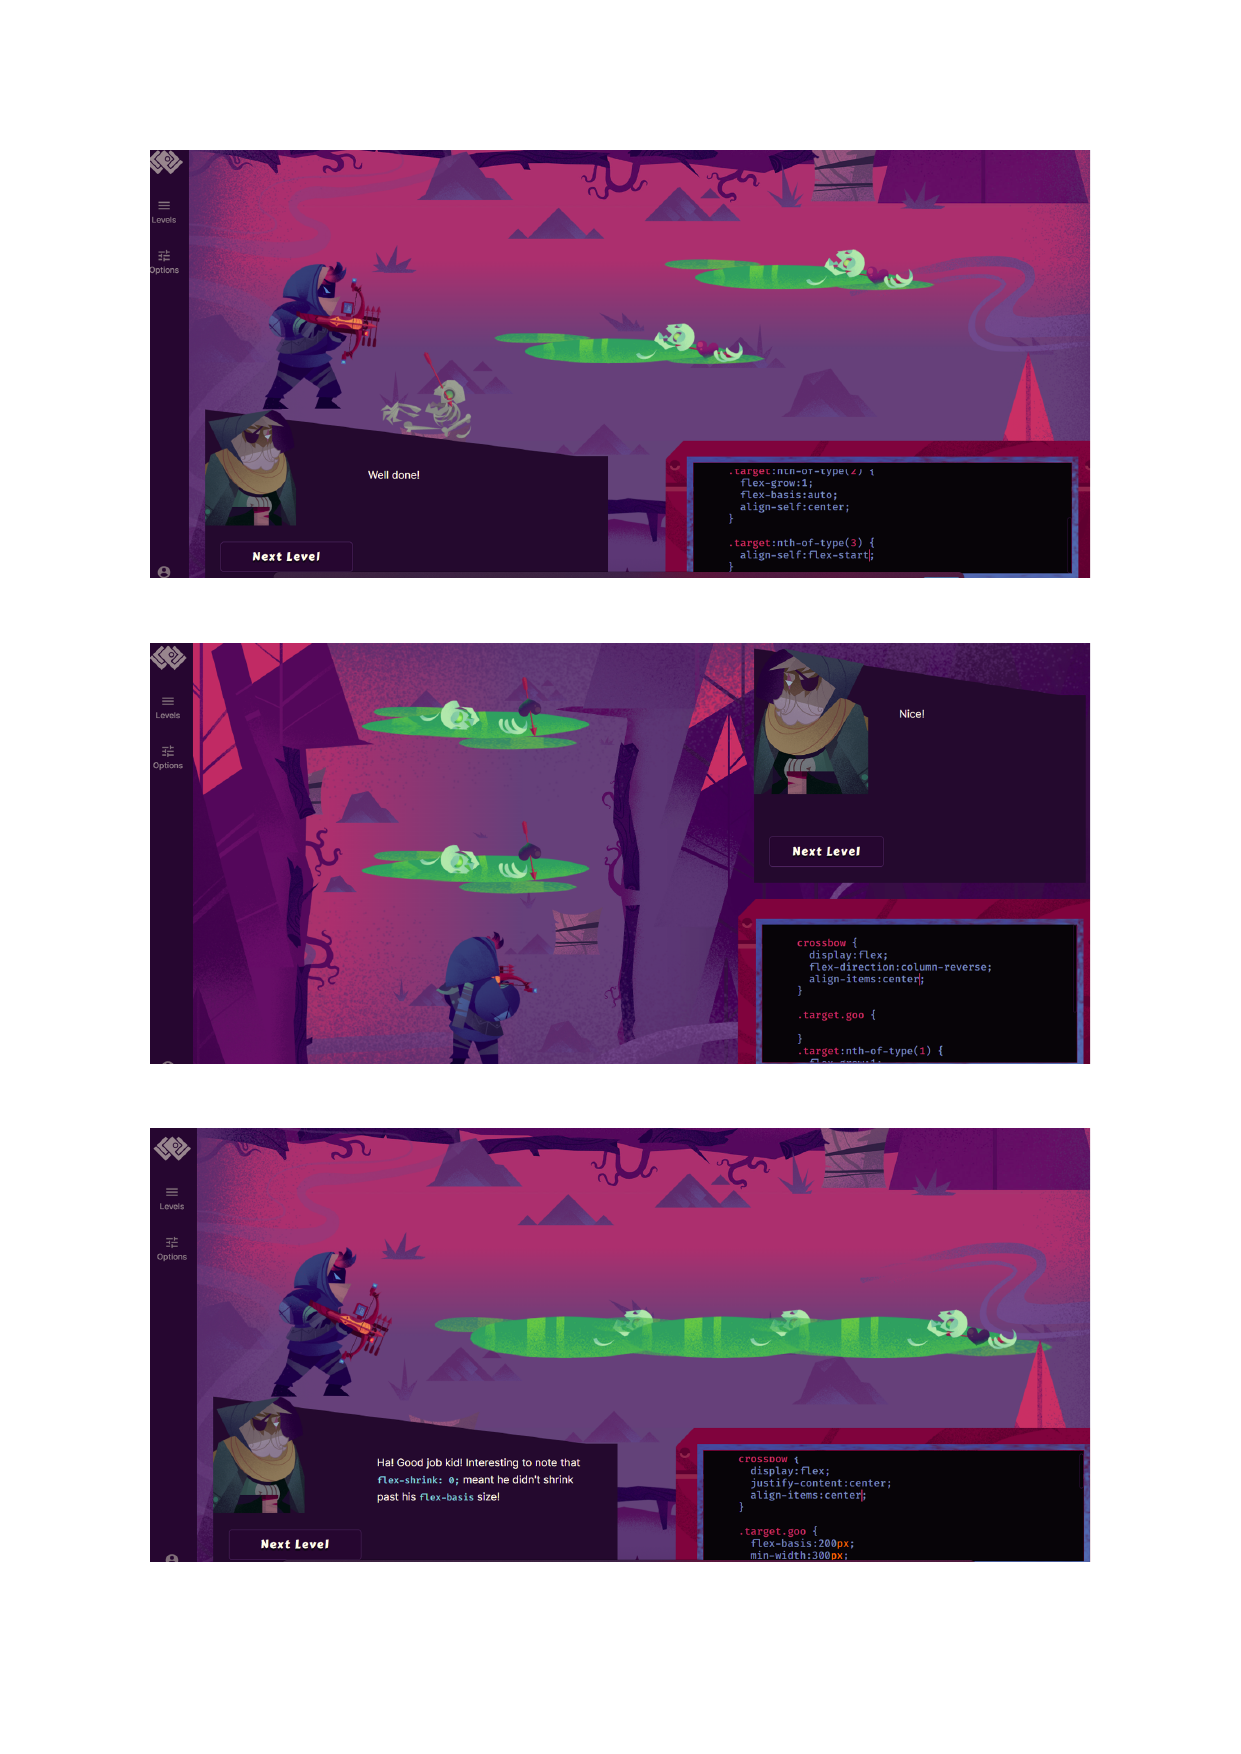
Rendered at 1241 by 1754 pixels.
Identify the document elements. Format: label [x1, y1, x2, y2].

picture [150, 150, 1091, 578]
picture [150, 1128, 1091, 1562]
picture [150, 643, 1091, 1064]
